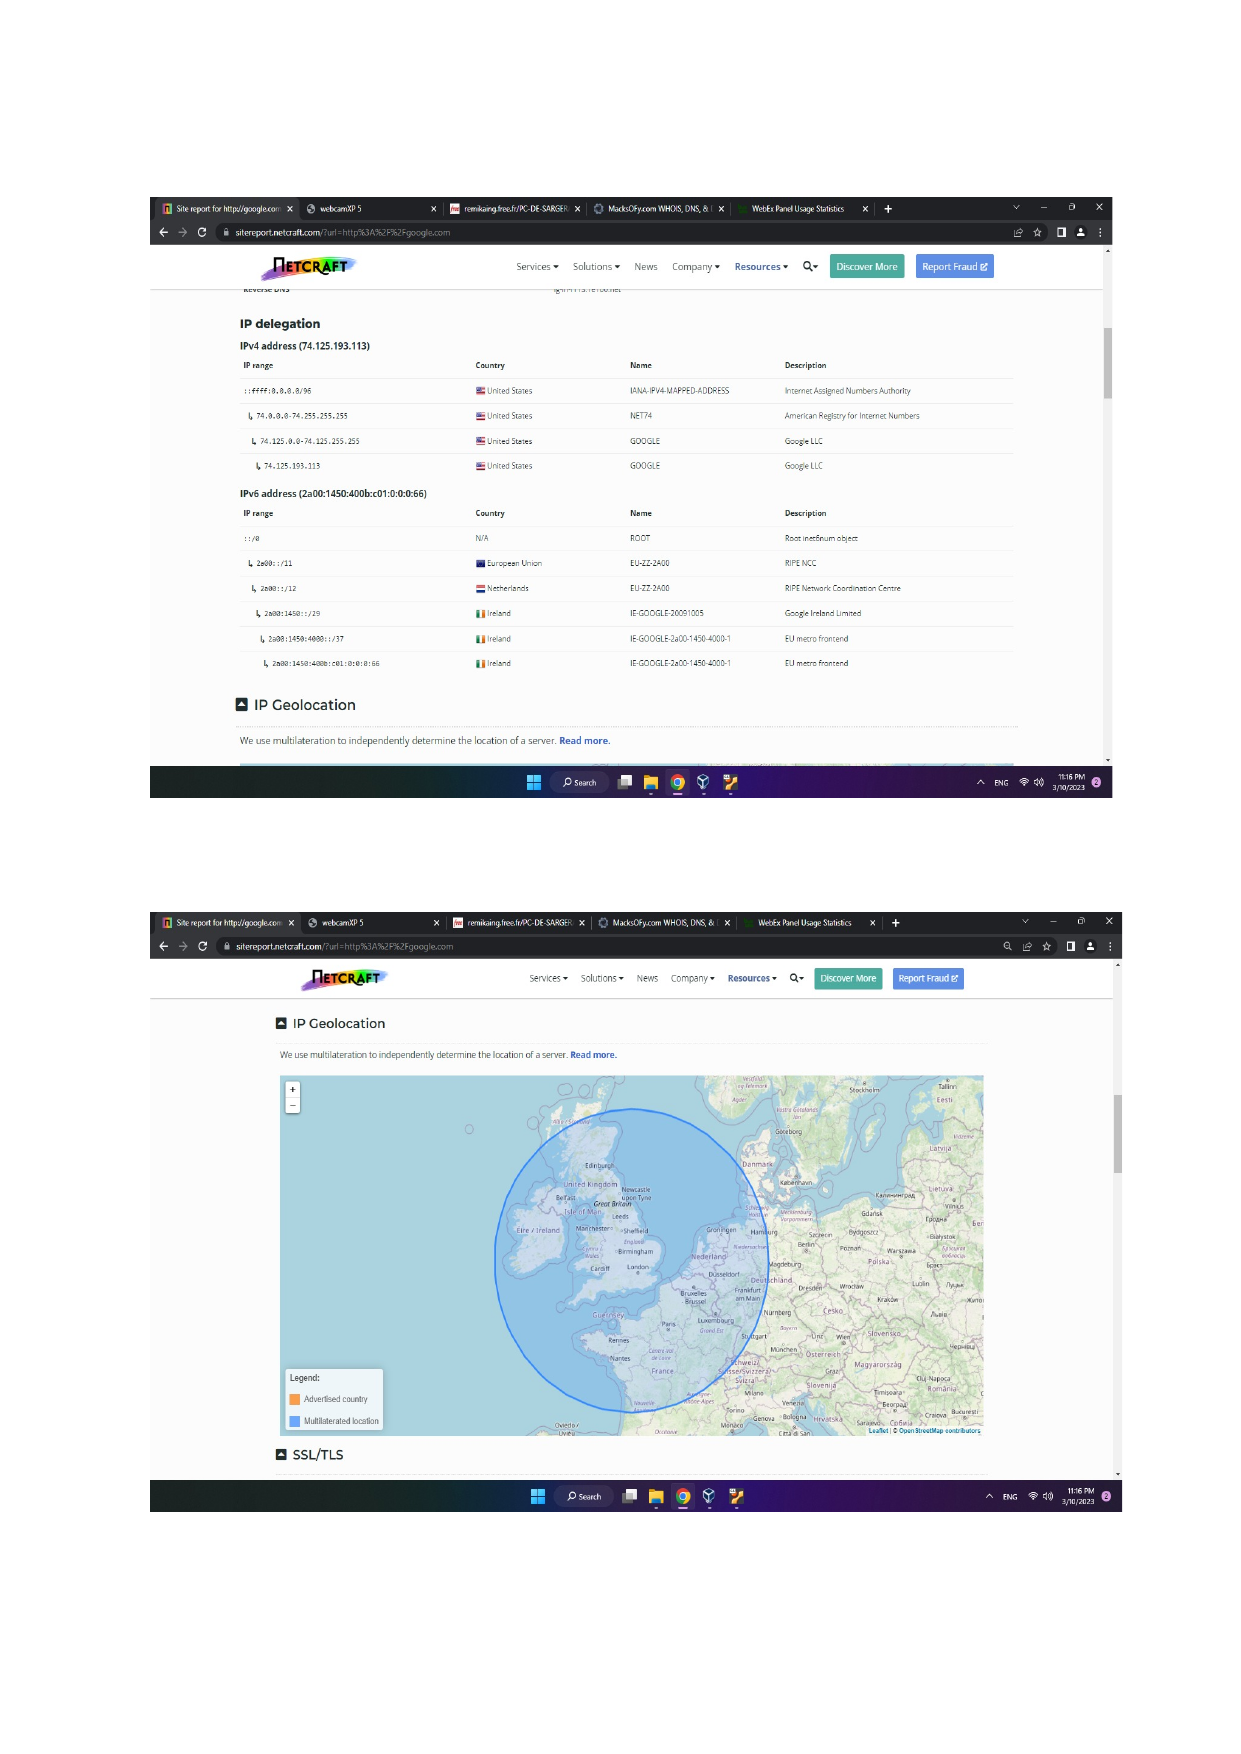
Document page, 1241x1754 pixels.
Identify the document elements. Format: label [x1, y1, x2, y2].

picture [150, 912, 1123, 1512]
picture [150, 197, 1113, 798]
